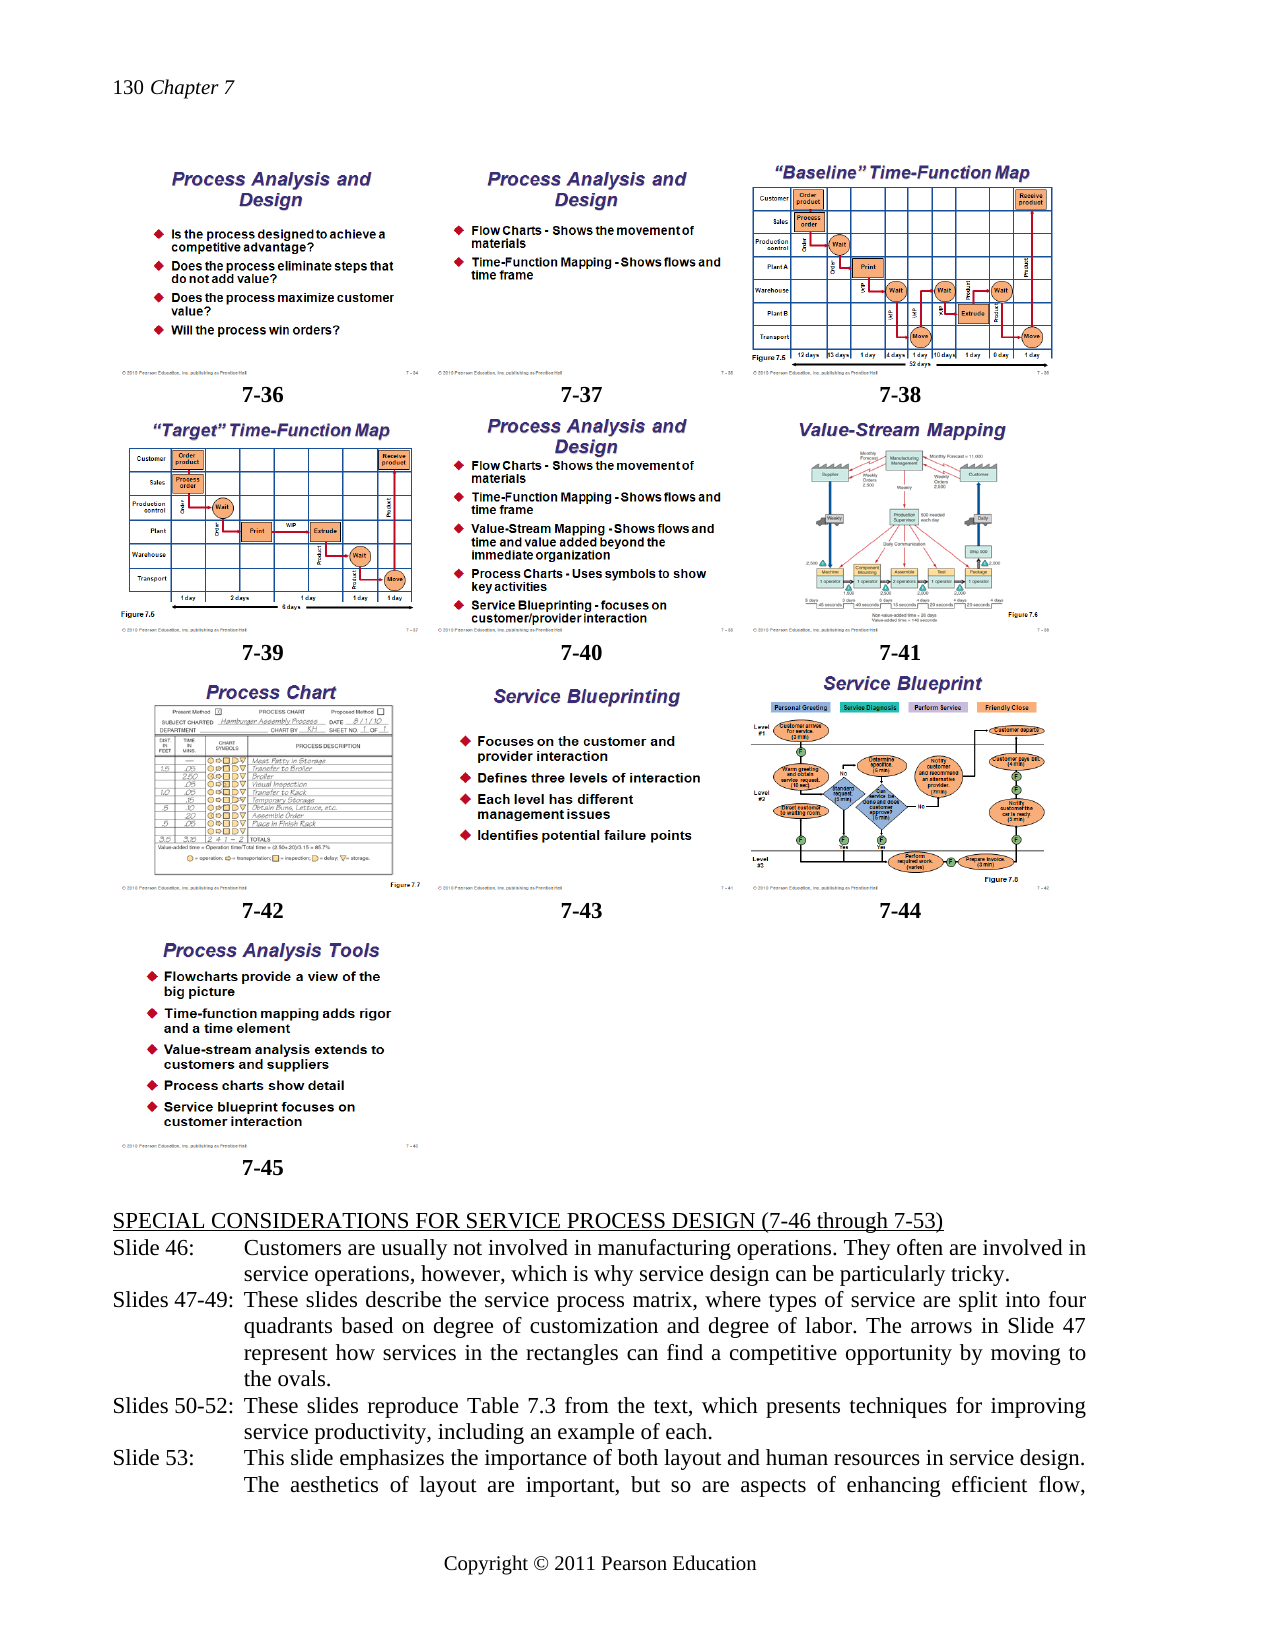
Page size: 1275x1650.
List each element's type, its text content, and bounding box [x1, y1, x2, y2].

picture [112, 149, 1060, 382]
picture [112, 923, 429, 1155]
text 7-42 7-43 7-44 [112, 897, 1087, 923]
picture [112, 665, 1060, 897]
text 7-39 7-40 7-41 [112, 639, 1087, 665]
text Slides 47-49: These slides describe the service process matrix, where types of service are split into four quadrants based on degree of customization and degree of labor. The arrows in Slide 47 represent how services in the rectangles can find a competitive opportunity by moving to the ovals. [112, 1286, 1087, 1392]
text 7-45 [112, 1154, 1087, 1181]
picture [112, 407, 1060, 639]
text Slide 46: Customers are usually not involved in manufacturing operations. They often are involved in service operations, however, which is why service design can be particularly tricky. [112, 1233, 1087, 1286]
text SPECIAL CONSIDERATIONS FOR SERVICE PROCESS DESIGN (7-46 through 7-53) [112, 1207, 1087, 1233]
text Slides 50-52: These slides reproduce Table 7.3 from the text, which presents techniques for improving service productivity, including an example of each. [112, 1392, 1087, 1444]
text 7-36 7-37 7-38 [112, 381, 1087, 408]
